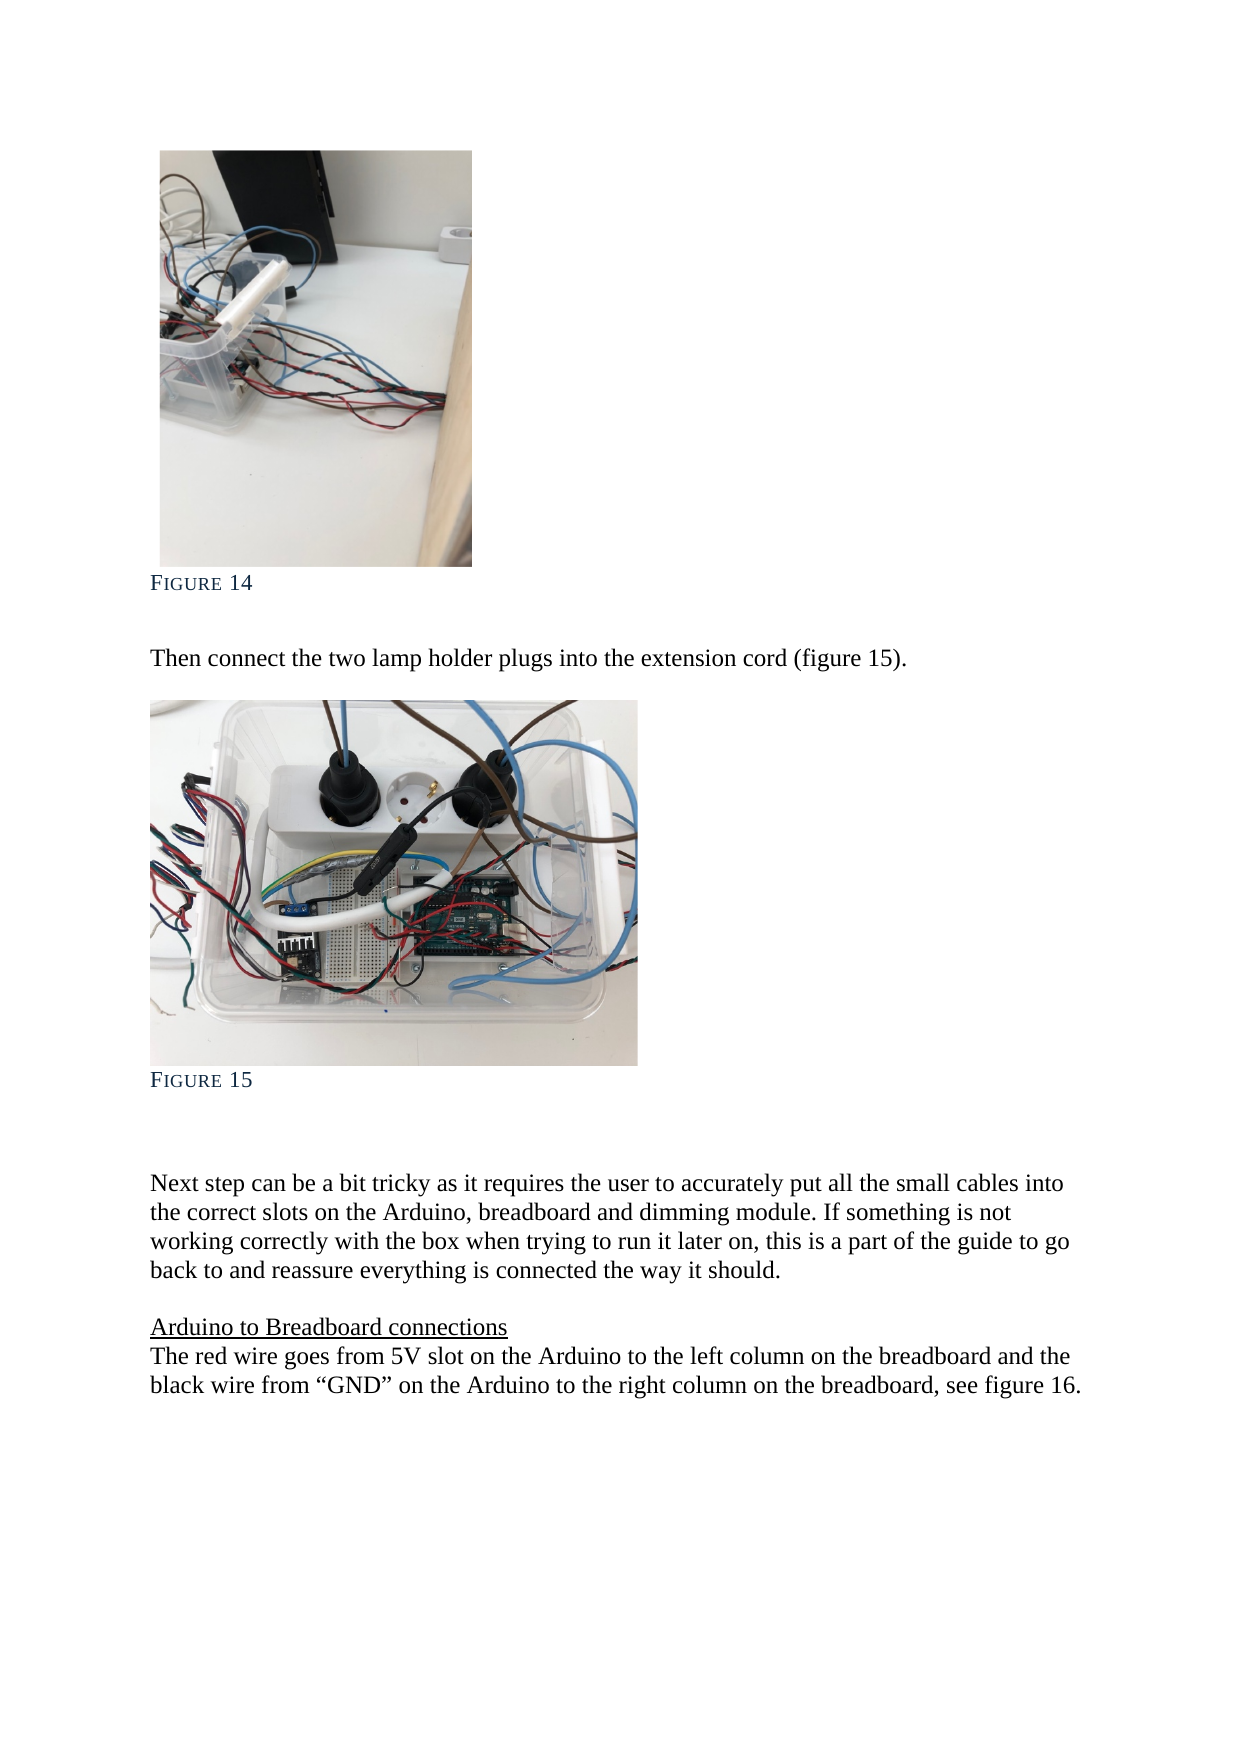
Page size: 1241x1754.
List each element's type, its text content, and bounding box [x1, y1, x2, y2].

picture [150, 700, 638, 1066]
picture [160, 151, 472, 566]
text Next step can be a bit tricky as it requires the user to accurately put all the small cables into the correct slots on the Arduino, breadboard and dimming module. If something is not working correctly with the box when trying to run it later on, this is a part of the guide to go back to and reassure everything is connected the way it should. [150, 1168, 1090, 1283]
text Figure 15 [150, 1066, 1090, 1092]
text Figure 14 [150, 569, 1090, 595]
text Then connect the two lamp holder plugs into the extension cord (figure 15). [150, 643, 1090, 672]
text The red wire goes from 5V slot on the Arduino to the left column on the breadboard and the black wire from “GND” on the Arduino to the right column on the breadboard, see figure 16. [150, 1341, 1090, 1398]
text Arduino to Breadboard connections [150, 1312, 1090, 1341]
